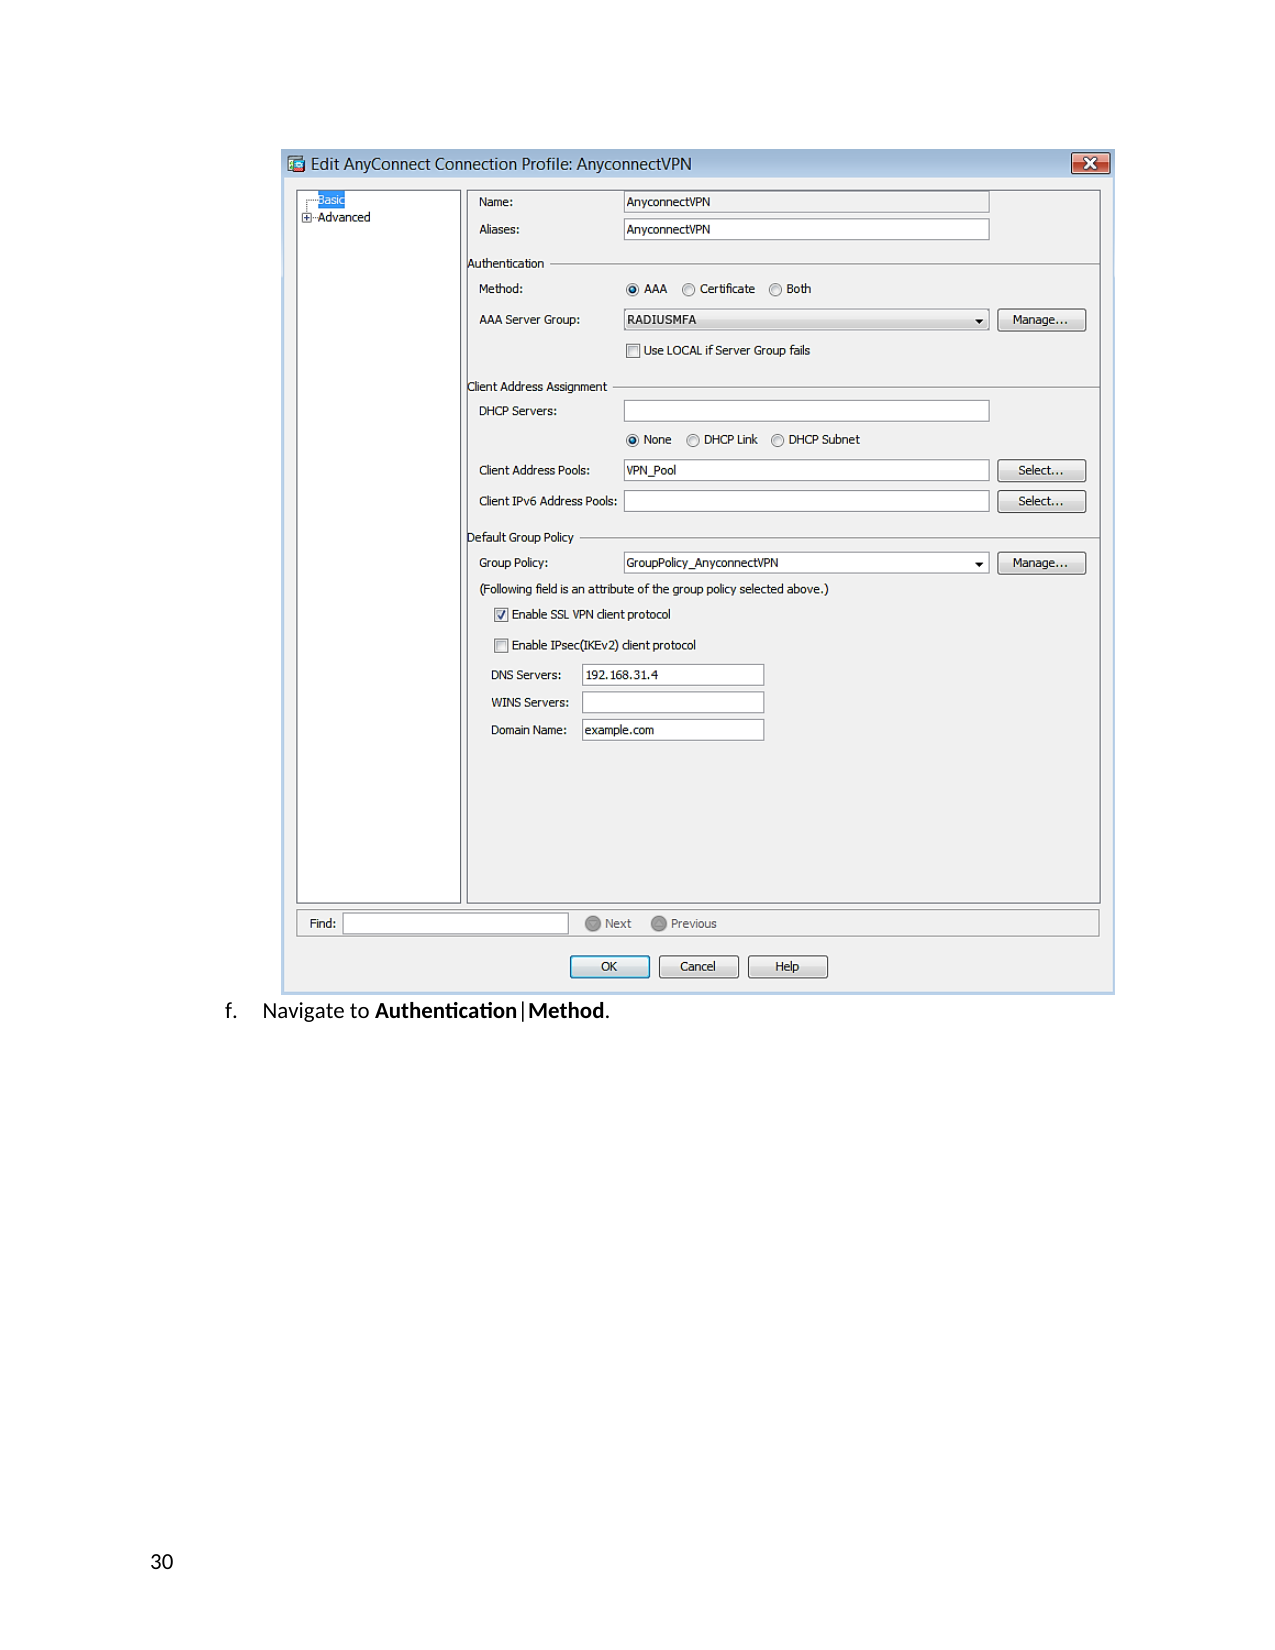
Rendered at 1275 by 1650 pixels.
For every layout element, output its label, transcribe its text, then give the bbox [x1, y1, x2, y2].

list Navigate to Authentication|Method. [225, 996, 1125, 1024]
picture [281, 149, 1115, 995]
